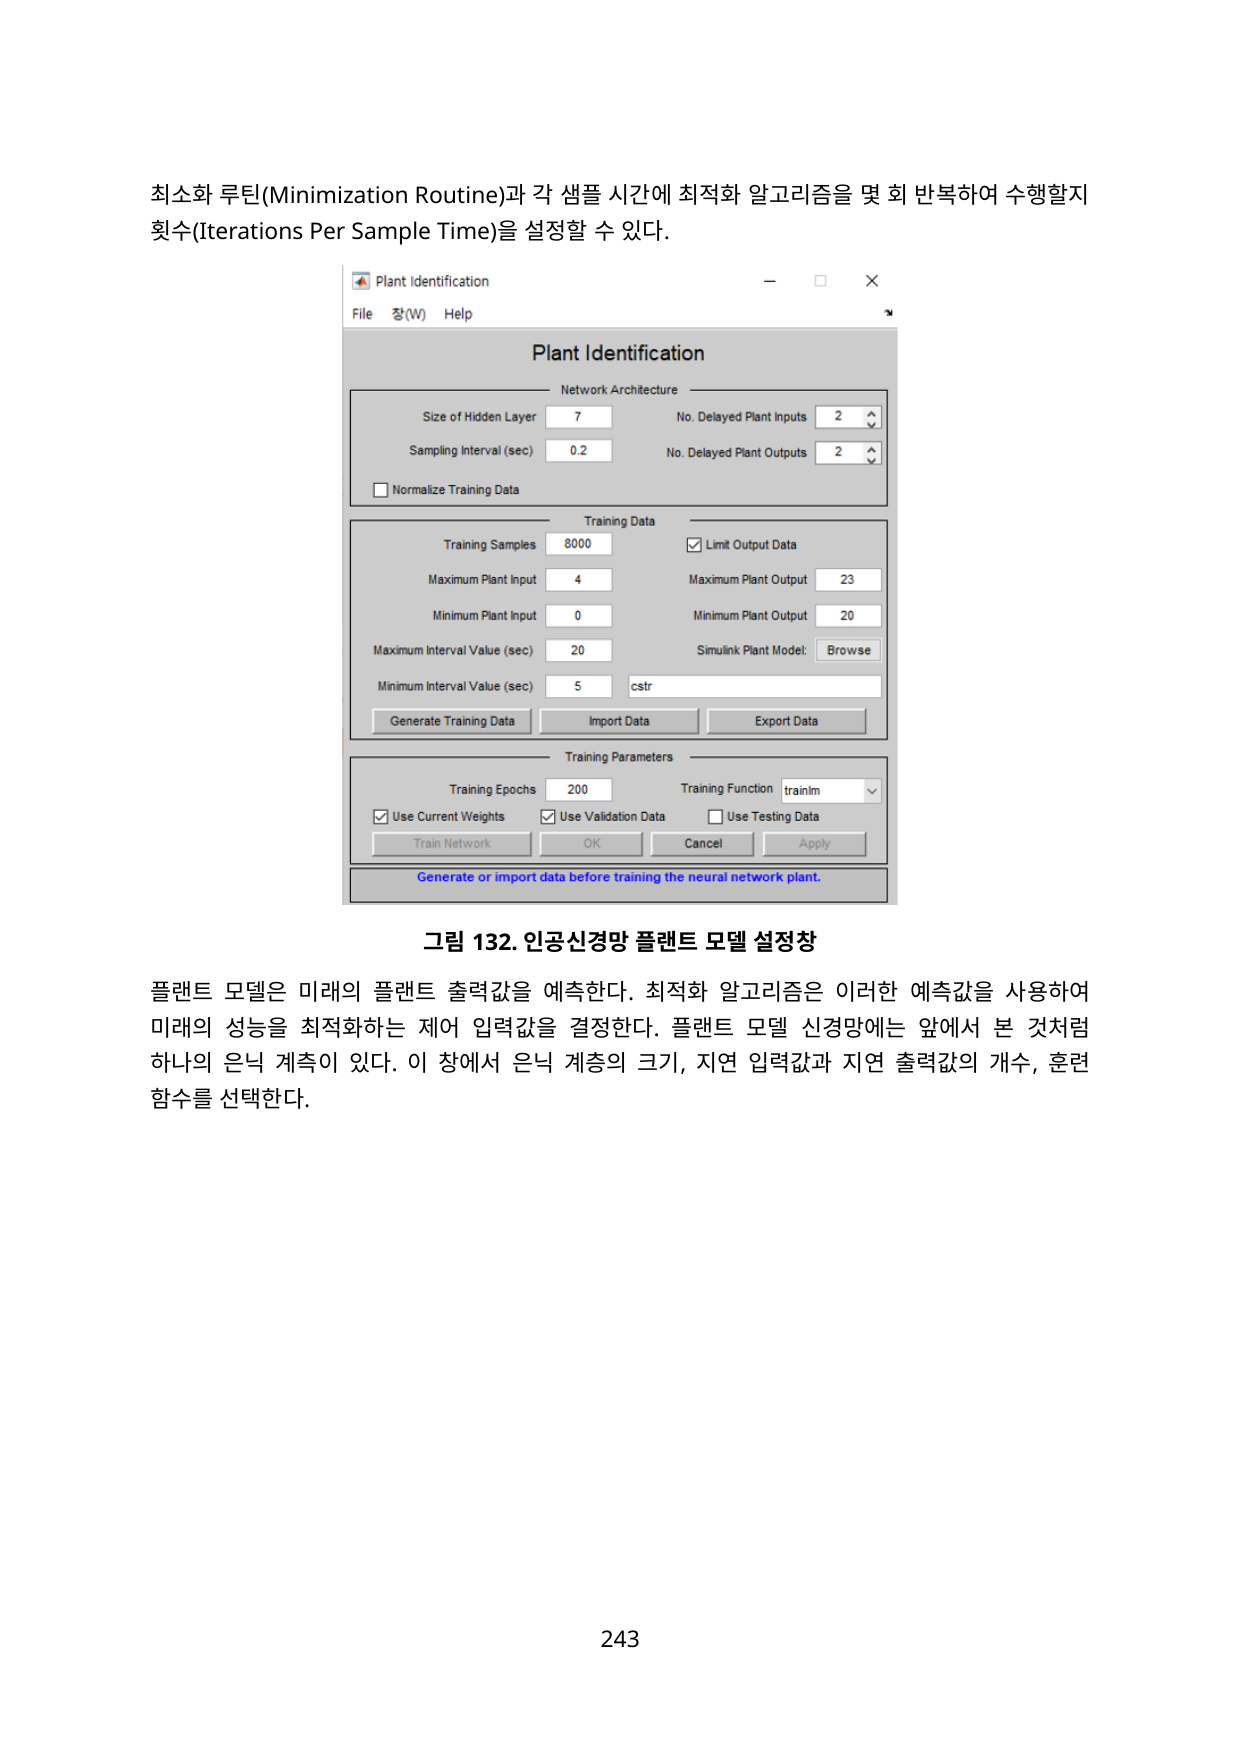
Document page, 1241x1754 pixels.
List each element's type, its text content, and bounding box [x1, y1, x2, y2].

picture [342, 265, 898, 905]
text 플랜트 모델은 미래의 플랜트 출력값을 예측한다. 최적화 알고리즘은 이러한 예측값을 사용하여 미래의 성능을 최적화하는 제어 입력값을 결정한다. 플랜트 모델 신경망에는 앞에서 본 것처럼 하나의 은닉 계측이 있다. 이 창에서 은닉 계층의 크기, 지연 입력값과 지연 출력값의 개수, 훈련 함수를 선택한다. [150, 973, 1090, 1114]
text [150, 177, 1090, 246]
